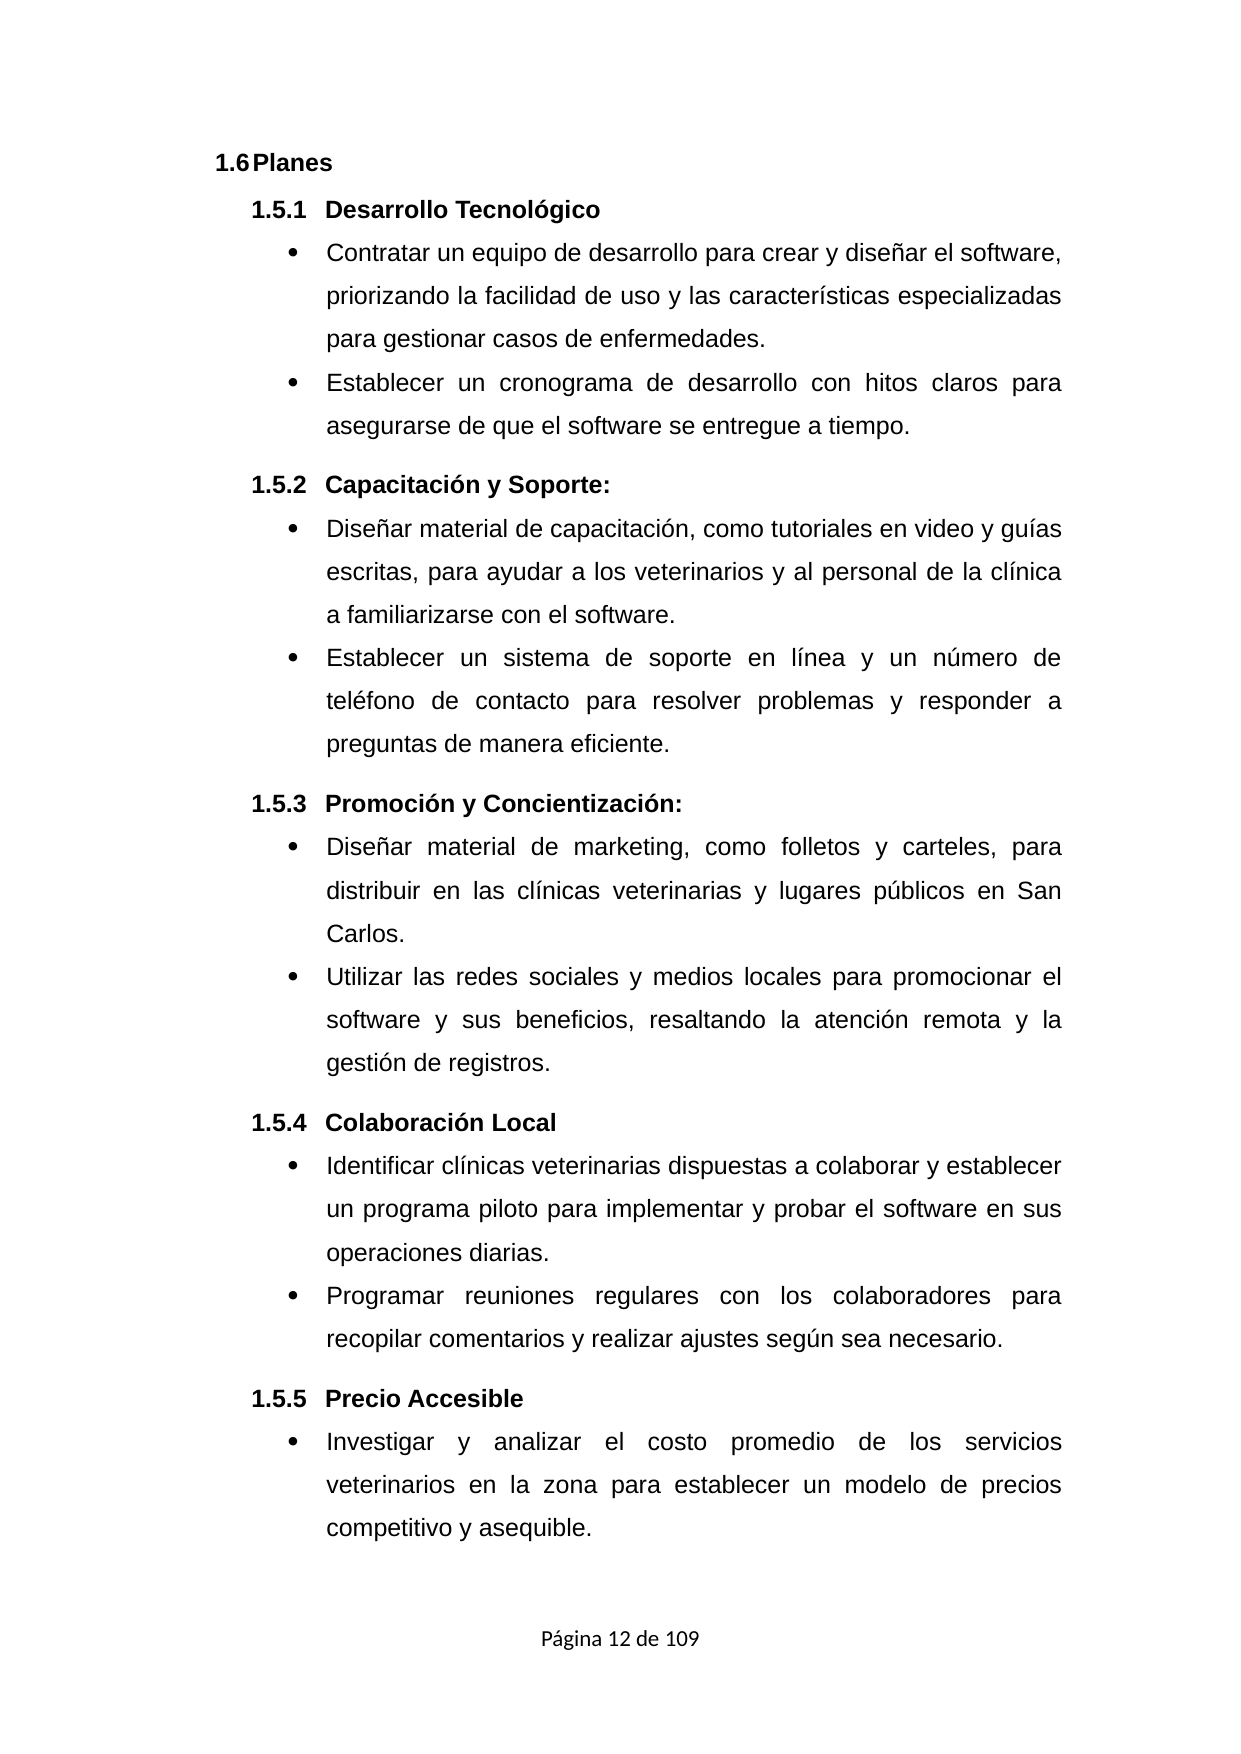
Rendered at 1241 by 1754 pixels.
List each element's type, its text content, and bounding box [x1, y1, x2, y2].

subtitle 1.5.2 Capacitación y Soporte: [177, 471, 1063, 499]
list Contratar un equipo de desarrollo para crear y diseñar el software, priorizando la facilidad de uso y las características especializadas para gestionar casos de enfermedades. [288, 238, 1063, 353]
list Diseñar material de marketing, como folletos y carteles, para distribuir en las clínicas veterinarias y lugares públicos en San Carlos. [288, 832, 1063, 947]
list Programar reuniones regulares con los colaboradores para recopilar comentarios y realizar ajustes según sea necesario. [288, 1281, 1063, 1353]
subtitle 1.5.1 Desarrollo Tecnológico [177, 195, 1063, 224]
list Investigar y analizar el costo promedio de los servicios veterinarios en la zona para establecer un modelo de precios competitivo y asequible. [288, 1427, 1063, 1542]
list Establecer un cronograma de desarrollo con hitos claros para asegurarse de que el software se entregue a tiempo. [288, 367, 1063, 439]
subtitle 1.5.5 Precio Accesible [177, 1384, 1063, 1412]
subtitle Planes [215, 148, 1063, 176]
list Diseñar material de capacitación, como tutoriales en video y guías escritas, para ayudar a los veterinarios y al personal de la clínica a familiarizarse con el software. [288, 514, 1063, 629]
subtitle 1.5.4 Colaboración Local [177, 1108, 1063, 1137]
list Establecer un sistema de soporte en línea y un número de teléfono de contacto para resolver problemas y responder a preguntas de manera eficiente. [288, 643, 1063, 758]
subtitle 1.5.3 Promoción y Concientización: [177, 789, 1063, 818]
list Utilizar las redes sociales y medios locales para promocionar el software y sus beneficios, resaltando la atención remota y la gestión de registros. [288, 962, 1063, 1077]
list Identificar clínicas veterinarias dispuestas a colaborar y establecer un programa piloto para implementar y probar el software en sus operaciones diarias. [288, 1151, 1063, 1266]
